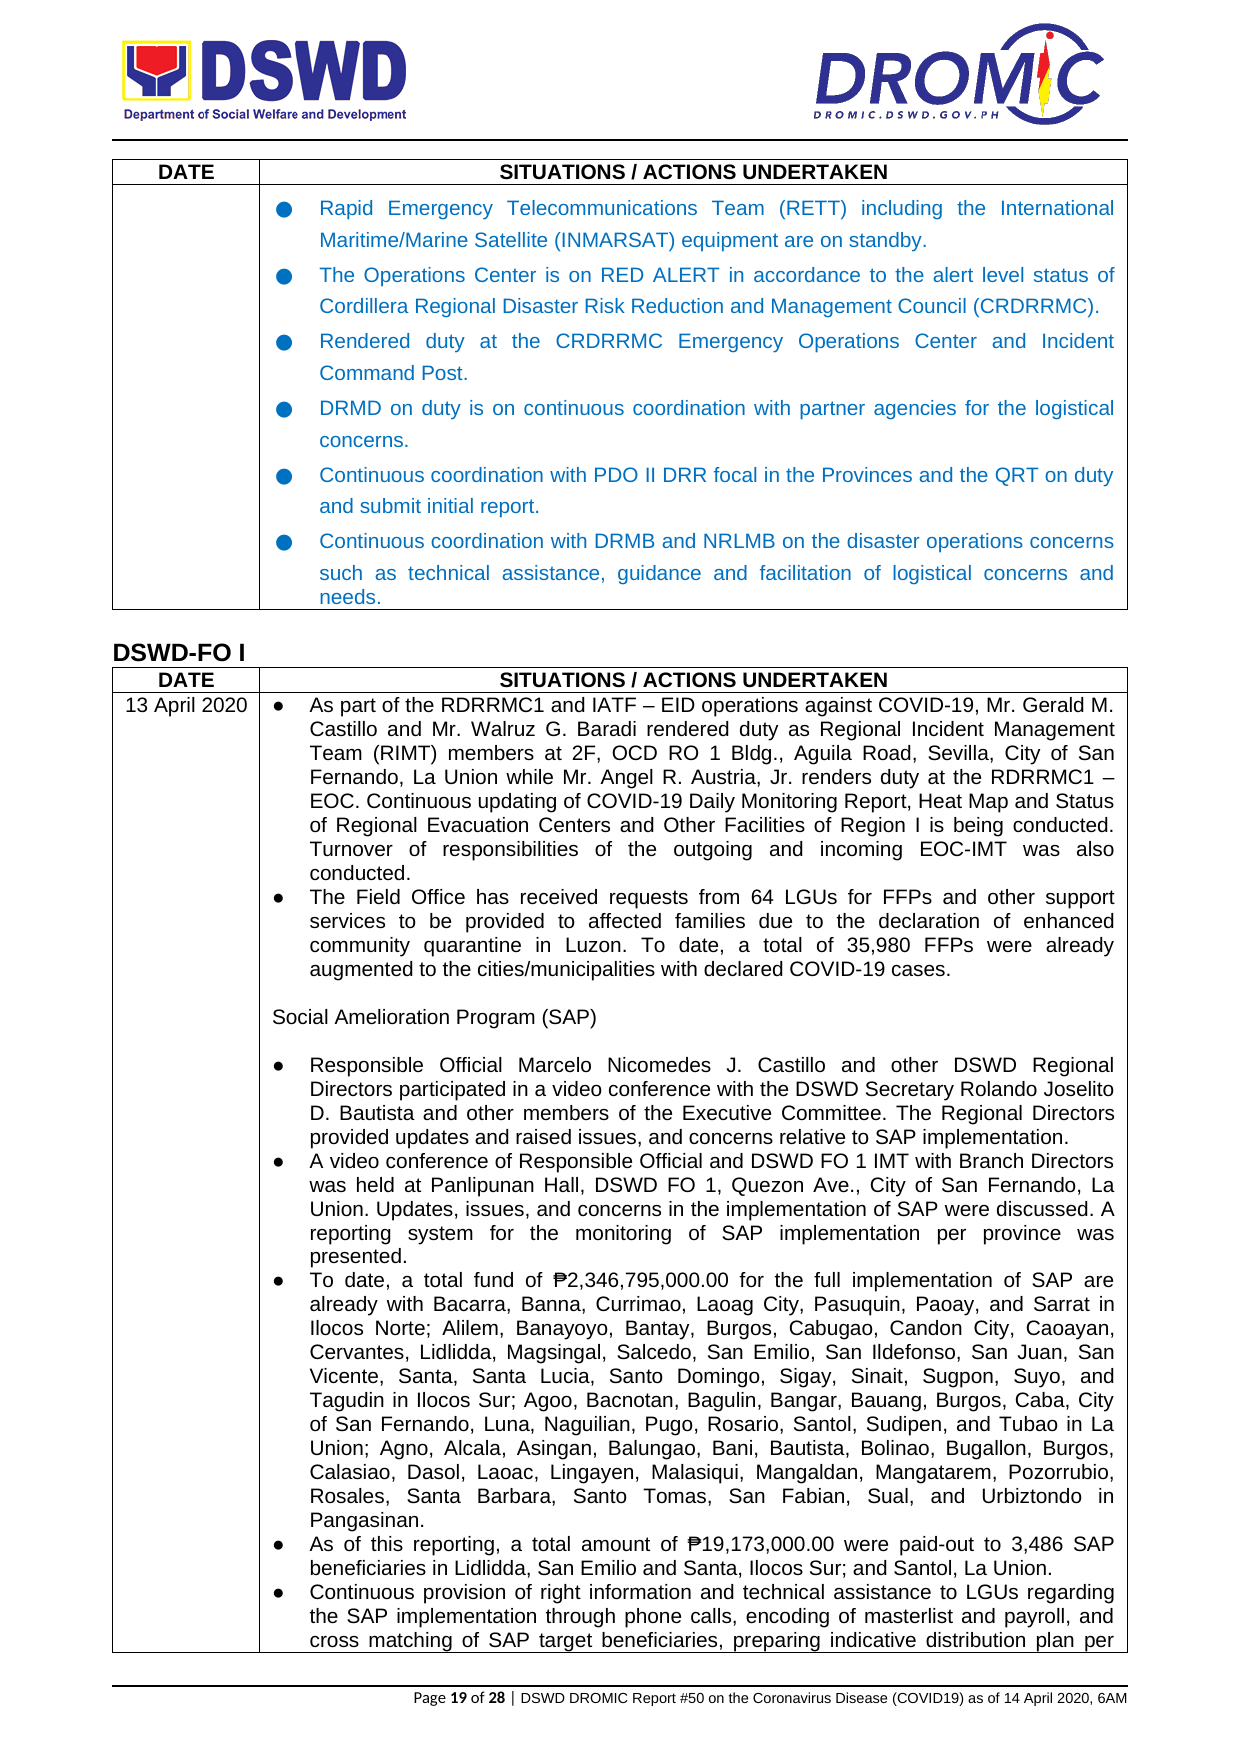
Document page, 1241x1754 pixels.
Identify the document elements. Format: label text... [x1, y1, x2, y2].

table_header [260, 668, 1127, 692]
picture [781, 23, 1133, 125]
picture [112, 37, 417, 125]
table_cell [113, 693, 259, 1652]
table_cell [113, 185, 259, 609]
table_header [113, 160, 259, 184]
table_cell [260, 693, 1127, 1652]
text DSWD-FO I [112, 638, 1128, 667]
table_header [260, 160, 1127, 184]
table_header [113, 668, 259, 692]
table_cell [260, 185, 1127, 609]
